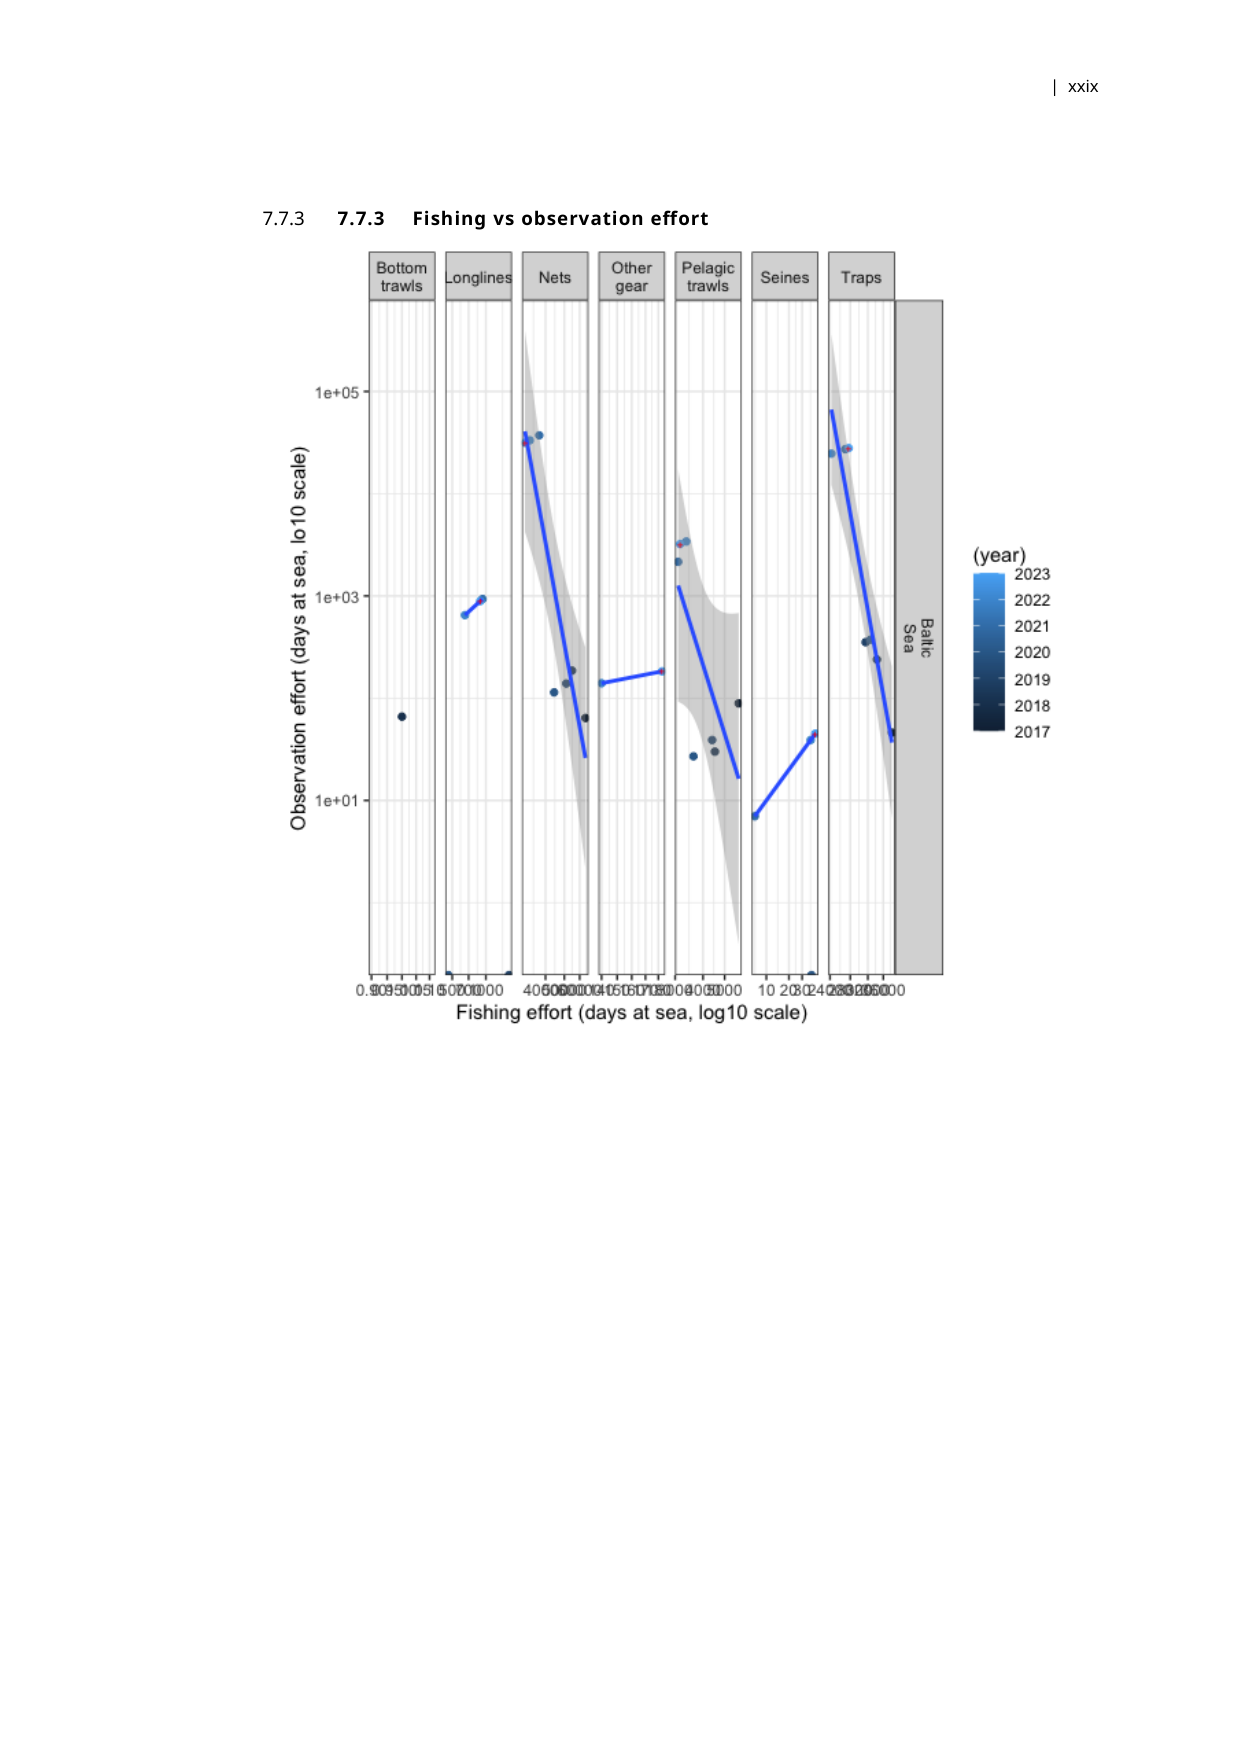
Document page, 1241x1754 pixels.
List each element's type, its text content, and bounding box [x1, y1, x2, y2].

subtitle 7.7.3 Fishing vs observation effort [262, 205, 1053, 231]
picture [281, 243, 1071, 1033]
